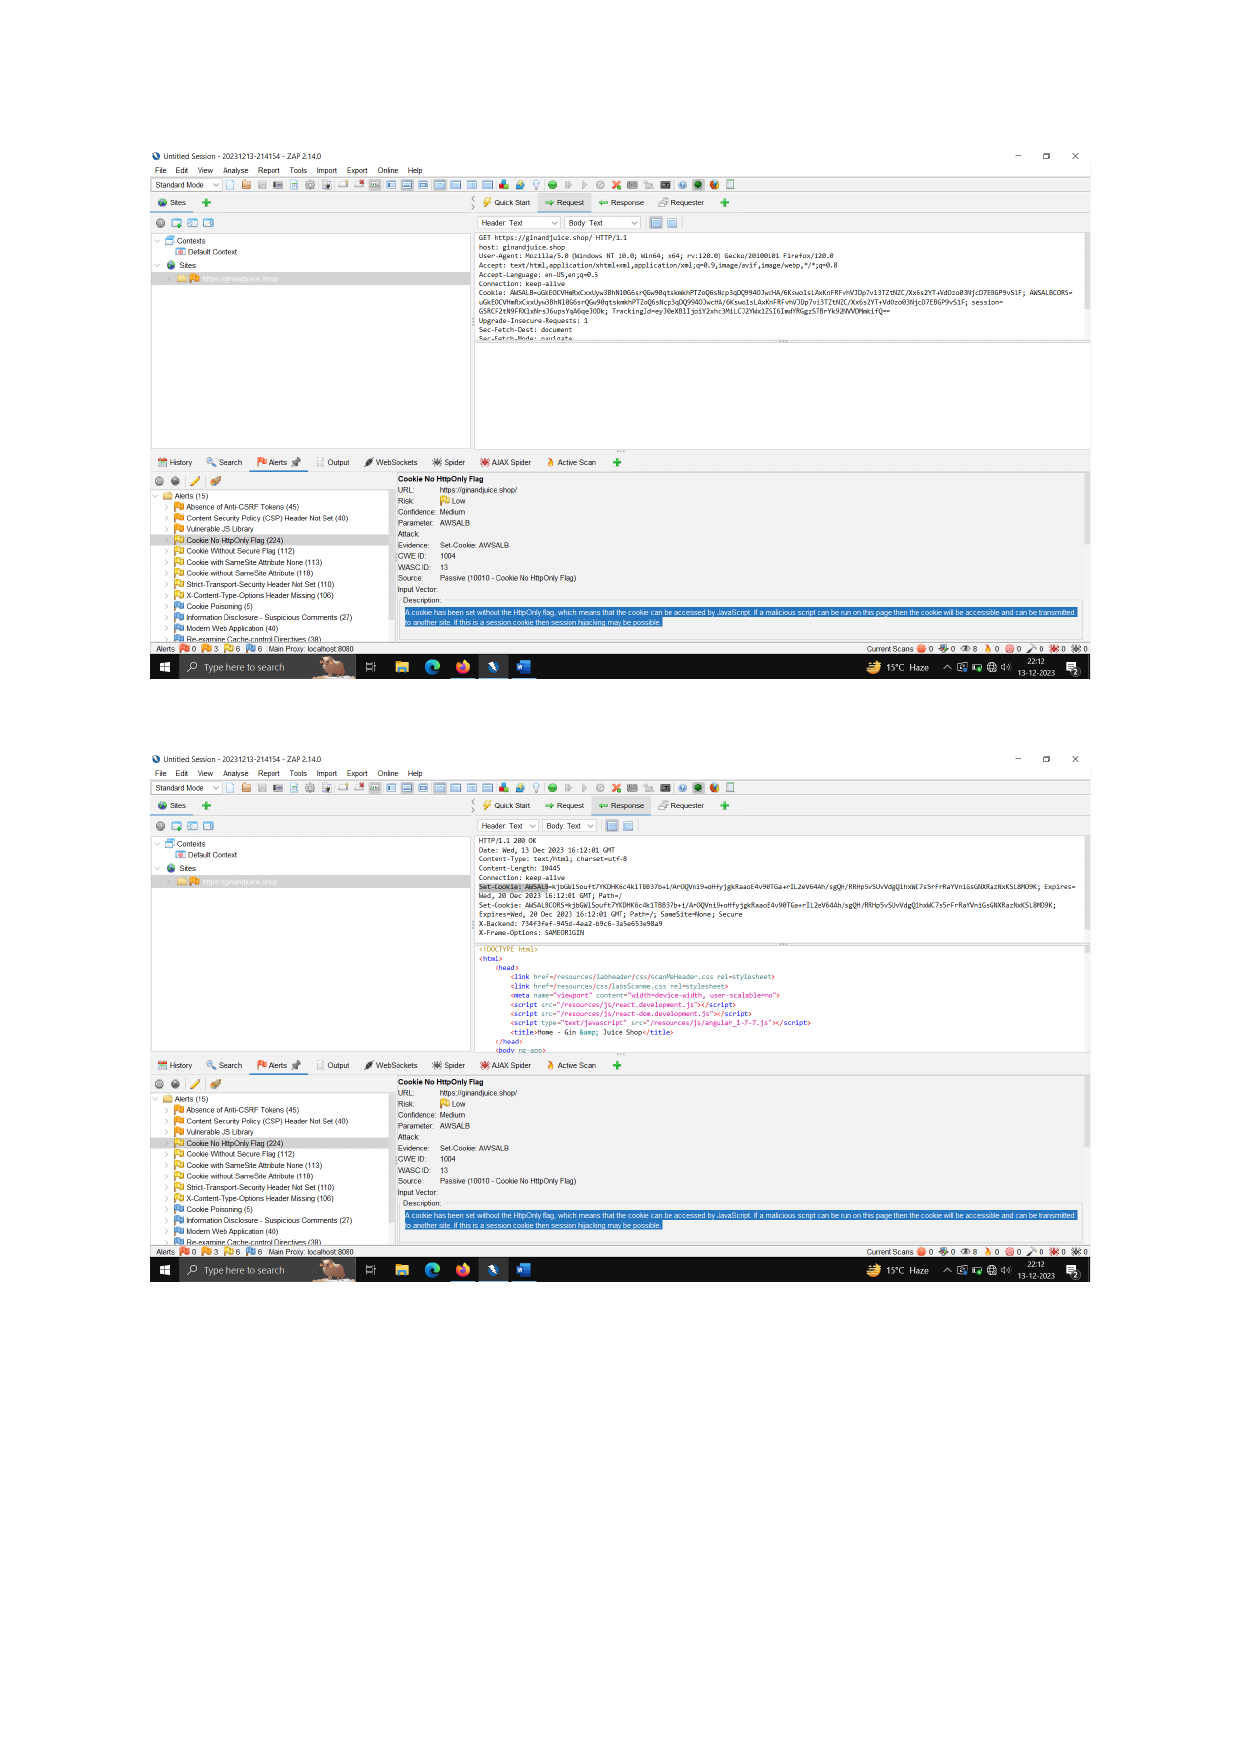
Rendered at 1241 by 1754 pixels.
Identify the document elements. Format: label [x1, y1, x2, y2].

picture [150, 150, 1091, 679]
picture [150, 752, 1091, 1282]
